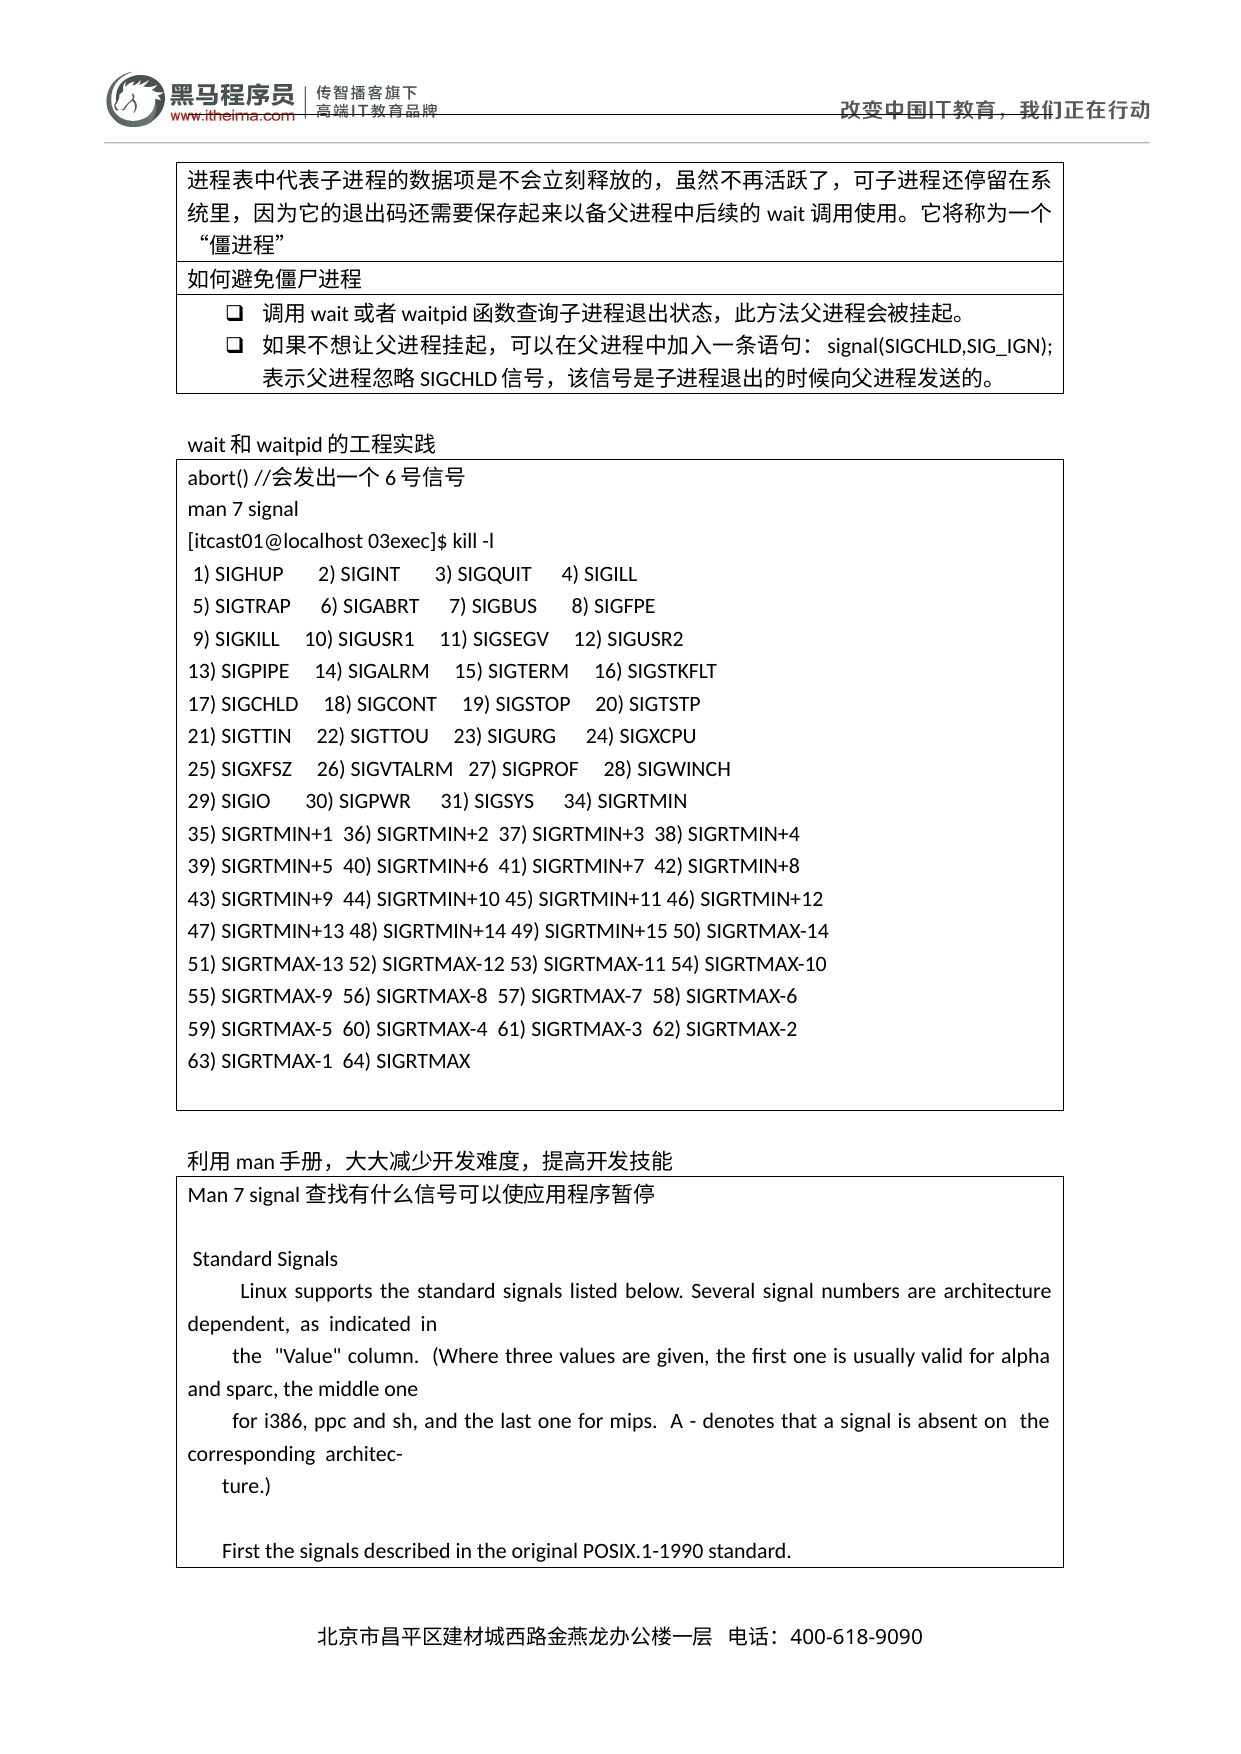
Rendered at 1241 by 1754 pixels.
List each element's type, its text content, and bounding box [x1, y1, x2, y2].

table_header abort() //会发出一个6号信号 man 7 signal [itcast01@localhost 03exec]$ kill -l 1) SIGHUP 2) SIGINT 3) SIGQUIT 4) SIGILL 5) SIGTRAP 6) SIGABRT 7) SIGBUS 8) SIGFPE 9) SIGKILL 10) SIGUSR1 11) SIGSEGV 12) SIGUSR2 13) SIGPIPE 14) SIGALRM 15) SIGTERM 16) SIGSTKFLT 17) SIGCHLD 18) SIGCONT 19) SIGSTOP 20) SIGTSTP 21) SIGTTIN 22) SIGTTOU 23) SIGURG 24) SIGXCPU 25) SIGXFSZ 26) SIGVTALRM 27) SIGPROF 28) SIGWINCH 29) SIGIO 30) SIGPWR 31) SIGSYS 34) SIGRTMIN 35) SIGRTMIN+1 36) SIGRTMIN+2 37) SIGRTMIN+3 38) SIGRTMIN+4 39) SIGRTMIN+5 40) SIGRTMIN+6 41) SIGRTMIN+7 42) SIGRTMIN+8 43) SIGRTMIN+9 44) SIGRTMIN+10 45) SIGRTMIN+11 46) SIGRTMIN+12 47) SIGRTMIN+13 48) SIGRTMIN+14 49) SIGRTMIN+15 50) SIGRTMAX-14 51) SIGRTMAX-13 52) SIGRTMAX-12 53) SIGRTMAX-11 54) SIGRTMAX-10 55) SIGRTMAX-9 56) SIGRTMAX-8 57) SIGRTMAX-7 58) SIGRTMAX-6 59) SIGRTMAX-5 60) SIGRTMAX-4 61) SIGRTMAX-3 62) SIGRTMAX-2 63) SIGRTMAX-1 64) SIGRTMAX [177, 460, 1063, 1110]
table_cell 如何避免僵尸进程 [177, 262, 1063, 294]
text 利用man手册，大大减少开发难度，提高开发技能 [187, 1143, 1053, 1176]
table_cell 僵尸进程 当一个子进程结束运行时，它与其父进程之间的关联还会保持到父进程也正常地结束运行或者父进程调用了wait才告终止。 进程表中代表子进程的数据项是不会立刻释放的，虽然不再活跃了，可子进程还停留在系统里，因为它的退出码还需要保存起来以备父进程中后续的wait调用使用。它将称为一个“僵进程” [177, 163, 1063, 261]
text wait和waitpid的工程实践 [187, 426, 1053, 459]
picture [0, 1, 1241, 151]
table_cell 调用wait或者waitpid函数查询子进程退出状态，此方法父进程会被挂起。 如果不想让父进程挂起，可以在父进程中加入一条语句：signal(SIGCHLD,SIG_IGN);表示父进程忽略SIGCHLD信号，该信号是子进程退出的时候向父进程发送的。 [177, 295, 1063, 393]
